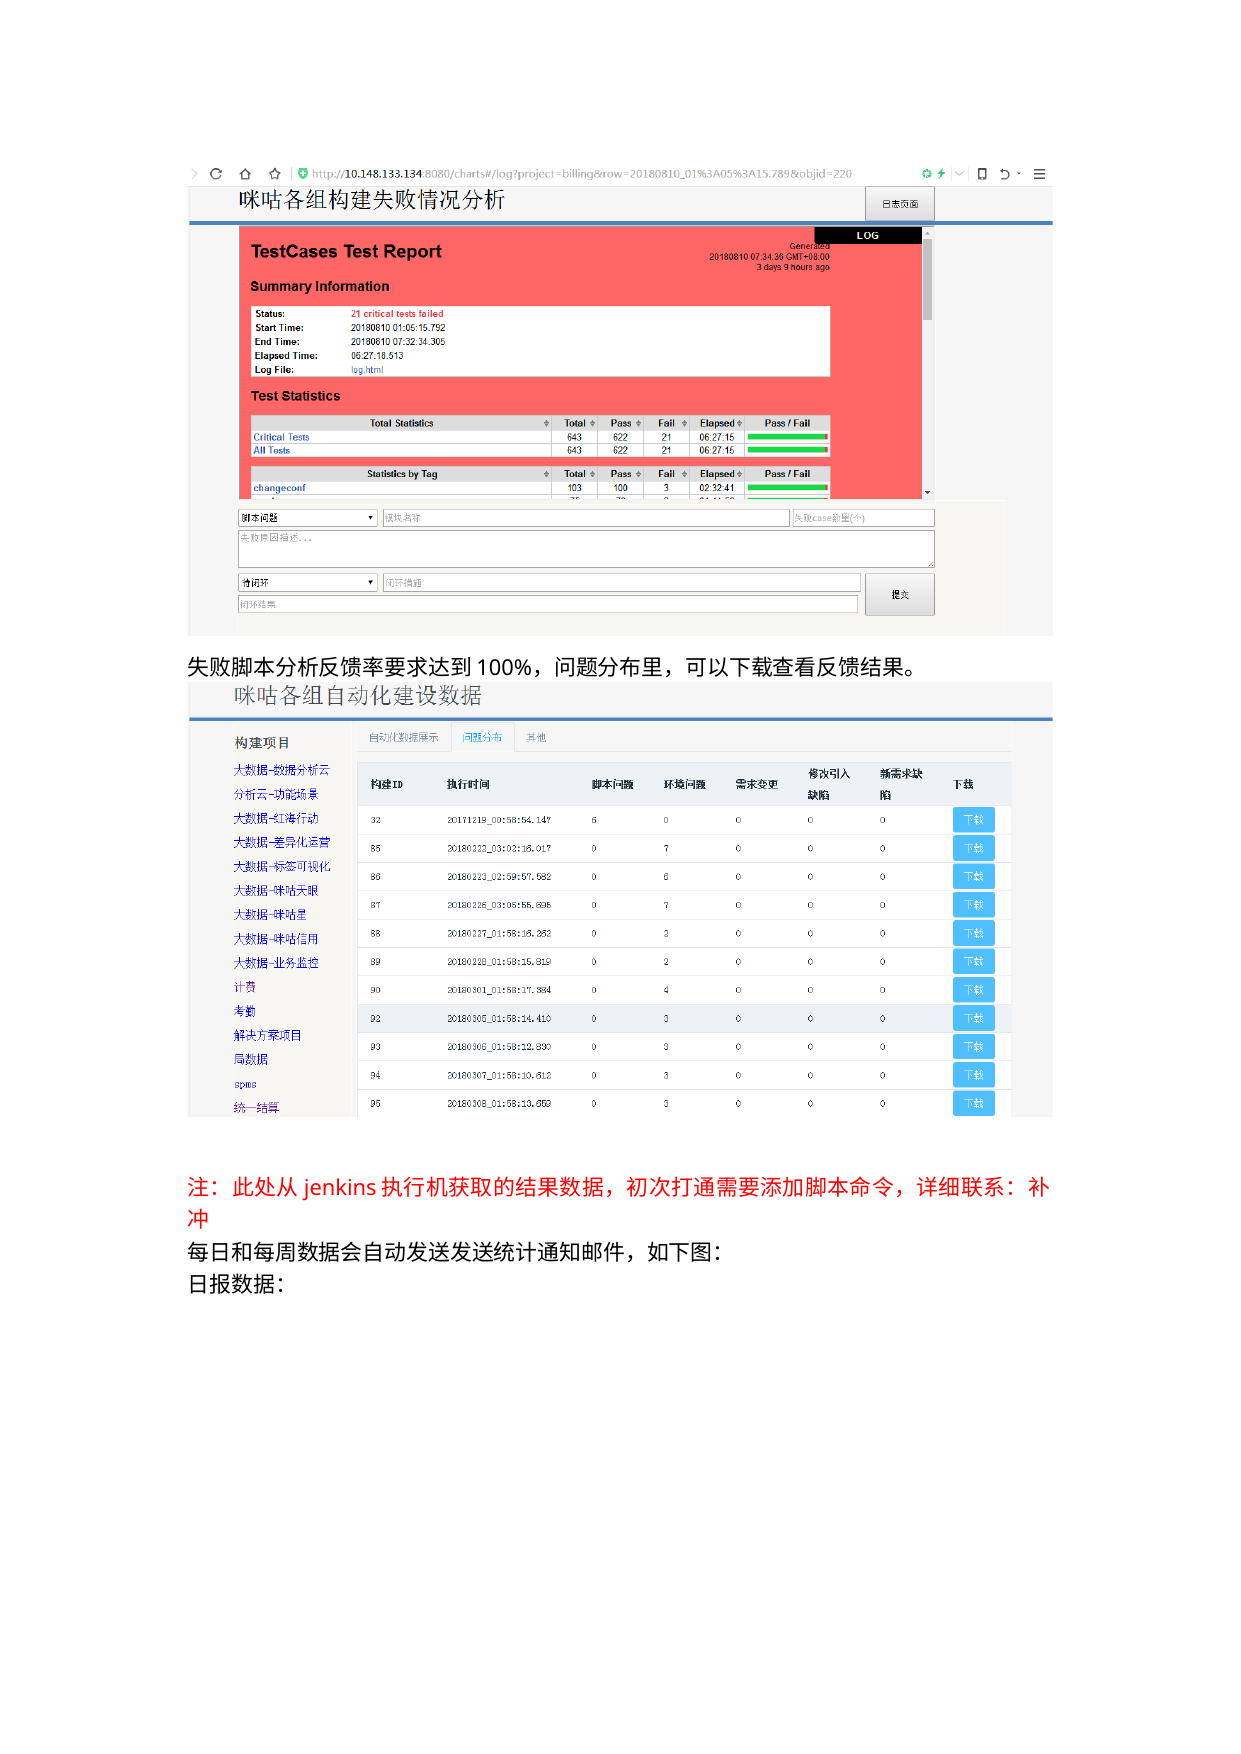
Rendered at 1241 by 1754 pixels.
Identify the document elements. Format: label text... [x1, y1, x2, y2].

text 失败脚本分析反馈率要求达到100%，问题分布里，可以下载查看反馈结果。 [187, 649, 1053, 682]
picture [187, 682, 1053, 1117]
text 每日和每周数据会自动发送发送统计通知邮件，如下图： [187, 1234, 1053, 1267]
text 注：此处从jenkins执行机获取的结果数据，初次打通需要添加脚本命令，详细联系：补冲 [187, 1169, 1053, 1234]
picture [187, 162, 1053, 636]
text 日报数据： [187, 1267, 1053, 1299]
